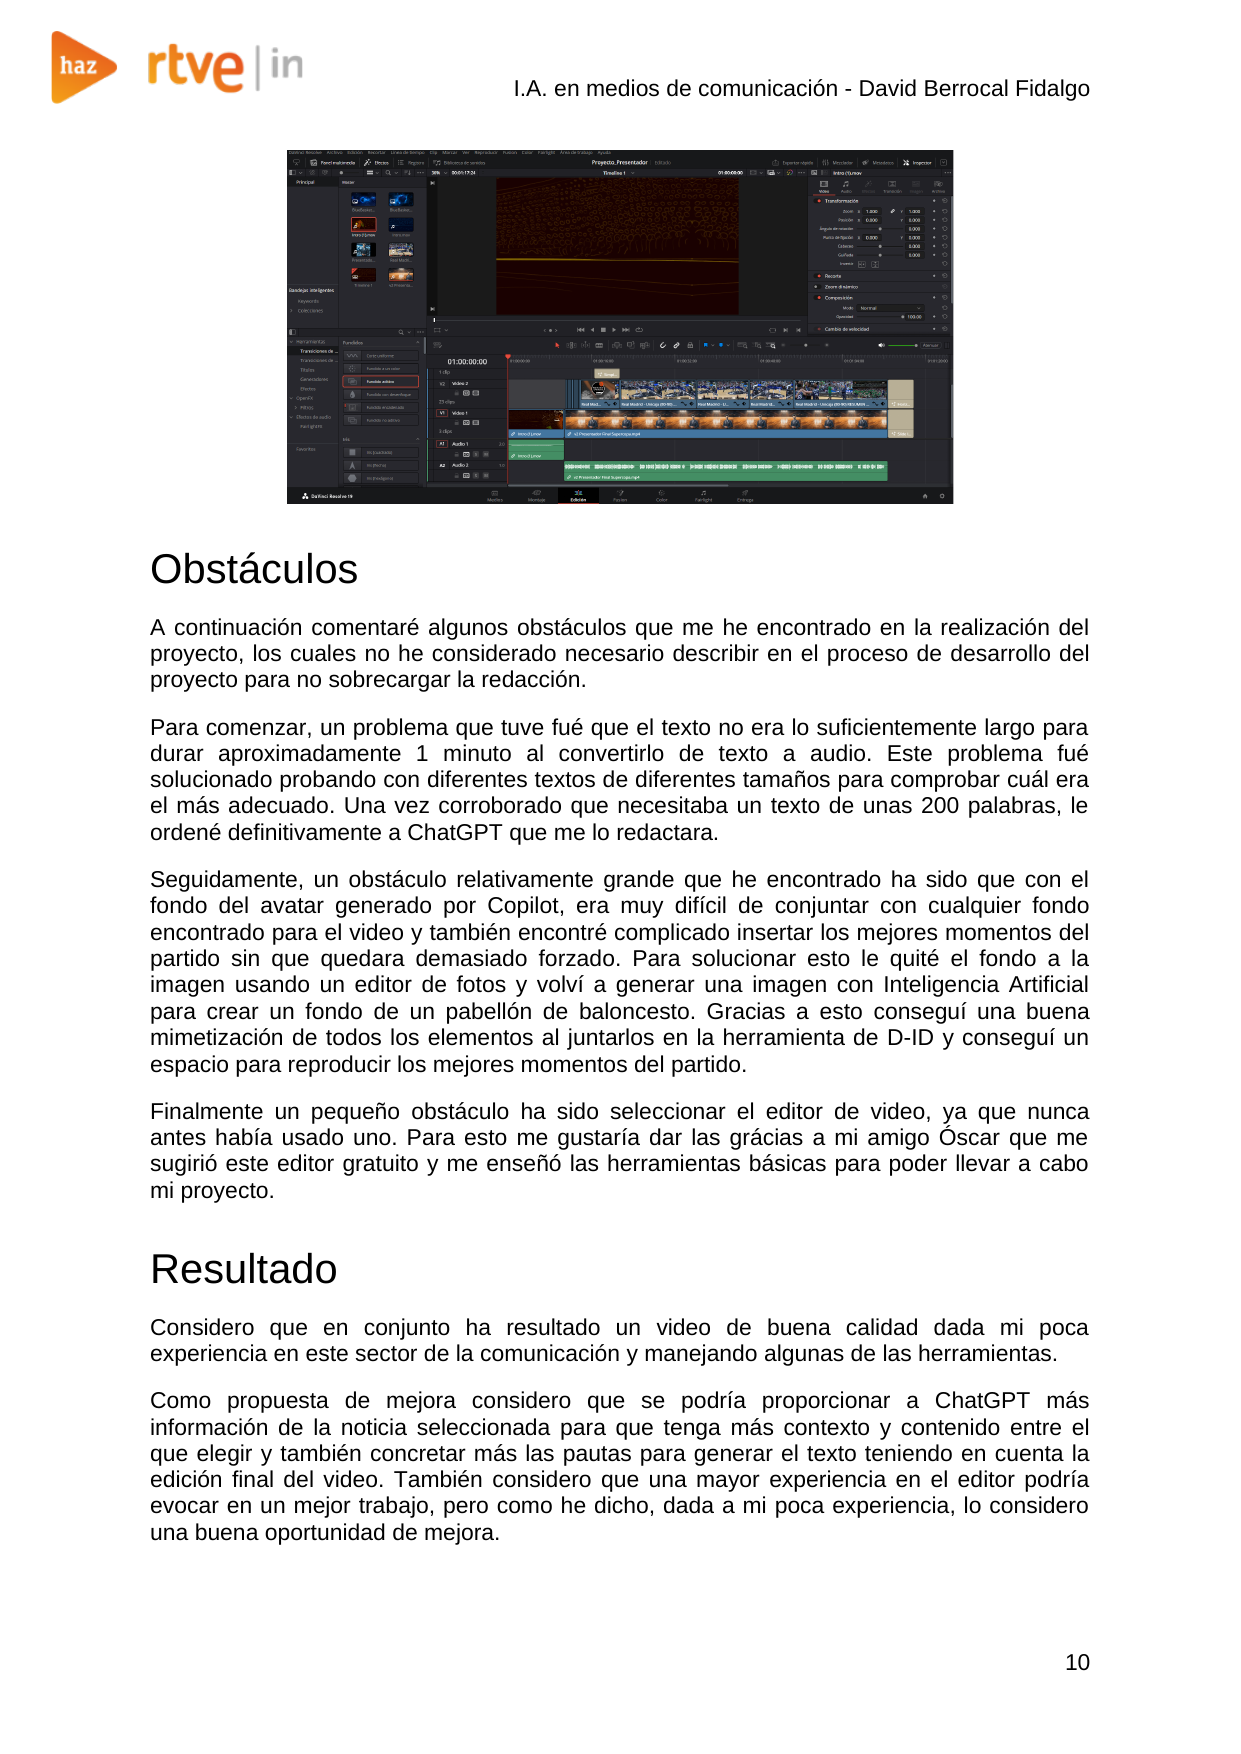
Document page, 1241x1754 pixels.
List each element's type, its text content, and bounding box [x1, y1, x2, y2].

subtitle Obstáculos [150, 545, 1090, 593]
subtitle Resultado [150, 1245, 1090, 1293]
text Considero que en conjunto ha resultado un video de buena calidad dada mi poca experiencia en este sector de la comunicación y manejando algunas de las herramientas. [150, 1313, 1090, 1366]
text Finalmente un pequeño obstáculo ha sido seleccionar el editor de video, ya que nunca antes había usado uno. Para esto me gustaría dar las grácias a mi amigo Óscar que me sugirió este editor gratuito y me enseñó las herramientas básicas para poder llevar a cabo mi proyecto. [150, 1098, 1090, 1203]
text A continuación comentaré algunos obstáculos que me he encontrado en la realización del proyecto, los cuales no he considerado necesario describir en el proceso de desarrollo del proyecto para no sobrecargar la redacción. [150, 613, 1090, 693]
text Seguidamente, un obstáculo relativamente grande que he encontrado ha sido que con el fondo del avatar generado por Copilot, era muy difícil de conjuntar con cualquier fondo encontrado para el video y también encontré complicado insertar los mejores momentos del partido sin que quedara demasiado forzado. Para solucionar esto le quité el fondo a la imagen usando un editor de fotos y volví a generar una imagen con Inteligencia Artificial para crear un fondo de un pabellón de baloncesto. Gracias a esto conseguí una buena mimetización de todos los elementos al juntarlos en la herramienta de D-ID y conseguí un espacio para reproducir los mejores momentos del partido. [150, 866, 1090, 1077]
picture [287, 150, 954, 504]
text Para comenzar, un problema que tuve fué que el texto no era lo suficientemente largo para durar aproximadamente 1 minuto al convertirlo de texto a audio. Este problema fué solucionado probando con diferentes textos de diferentes tamaños para comprobar cuál era el más adecuado. Una vez corroborado que necesitaba un texto de unas 200 palabras, le ordené definitivamente a ChatGPT que me lo redactara. [150, 713, 1090, 845]
text Como propuesta de mejora considero que se podría proporcionar a ChatGPT más información de la noticia seleccionada para que tenga más contexto y contenido entre el que elegir y también concretar más las pautas para generar el texto teniendo en cuenta la edición final del video. También considero que una mayor experiencia en el editor podría evocar en un mejor trabajo, pero como he dicho, dada a mi poca experiencia, lo considero una buena oportunidad de mejora. [150, 1387, 1090, 1545]
picture [51, 31, 303, 104]
